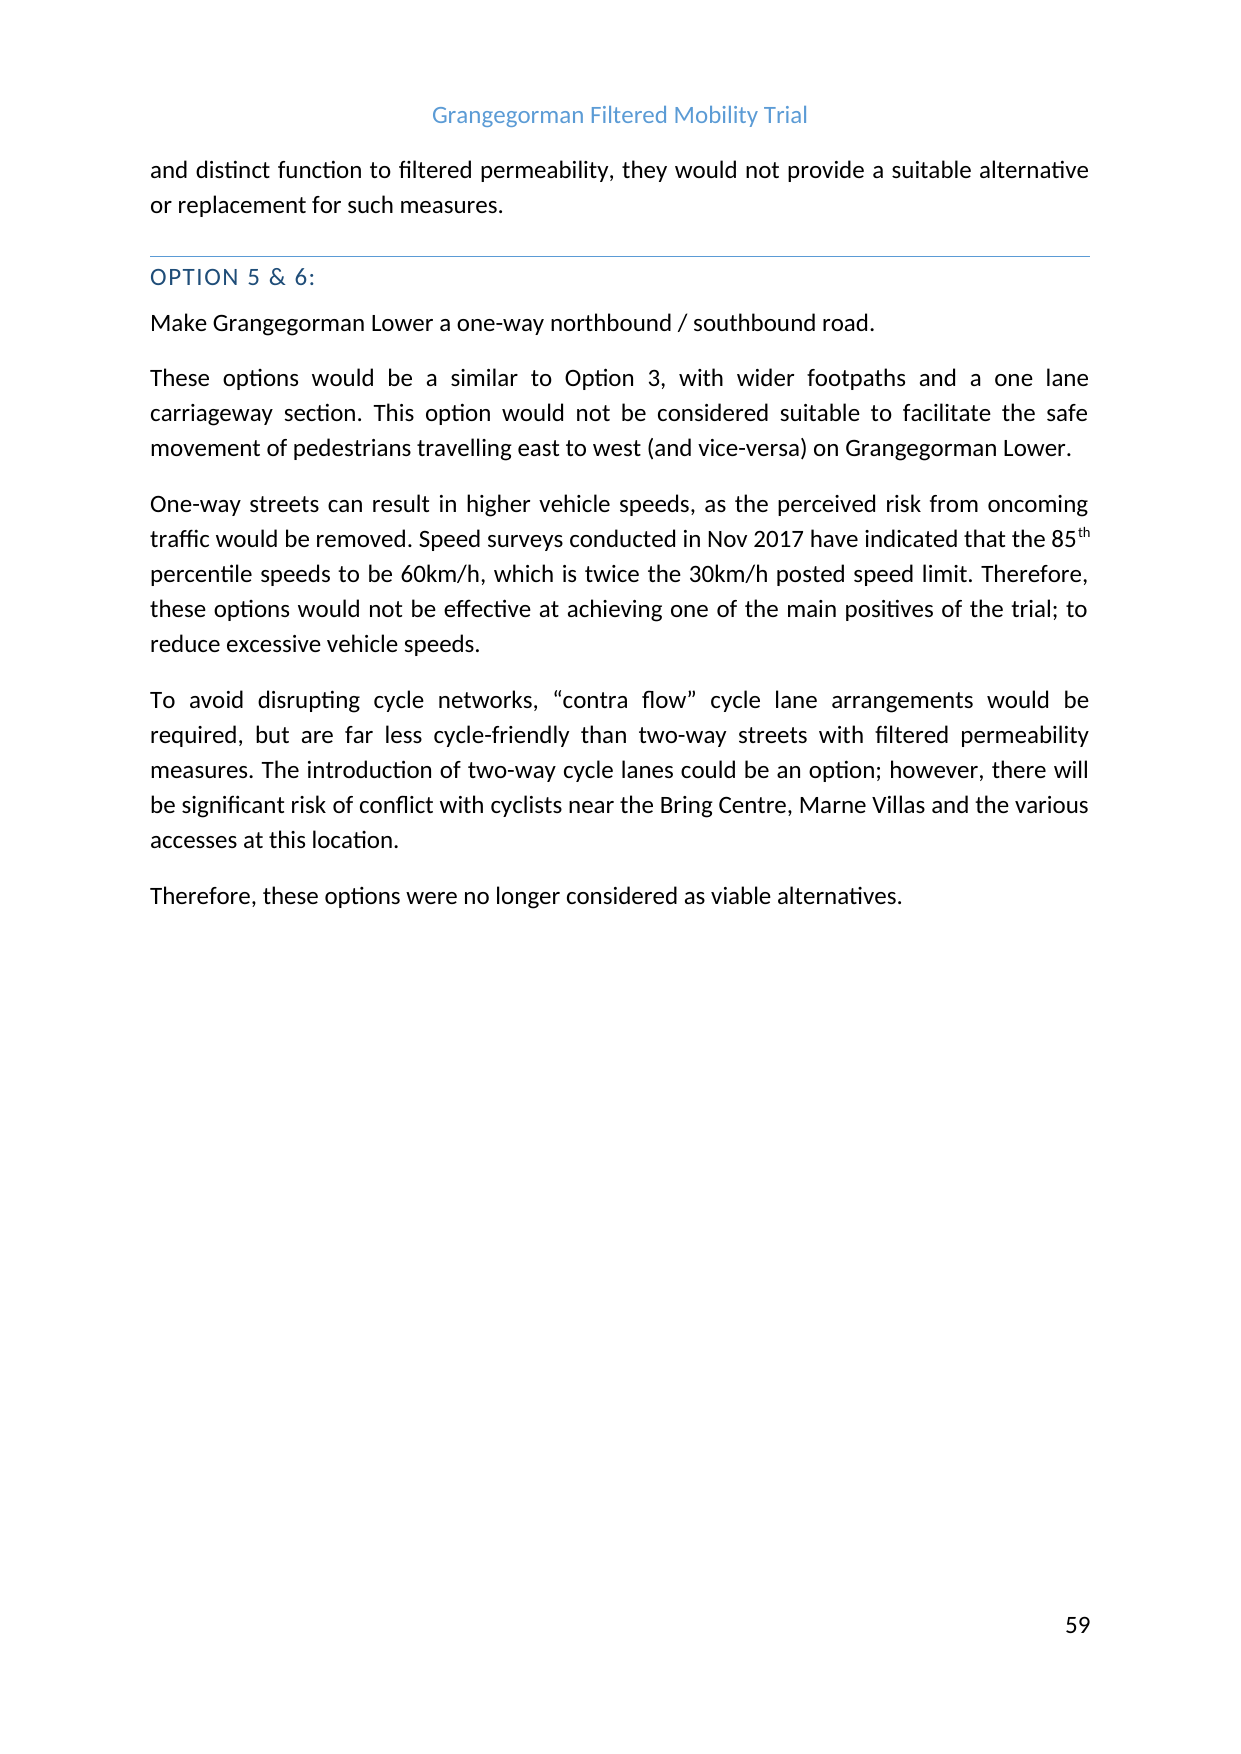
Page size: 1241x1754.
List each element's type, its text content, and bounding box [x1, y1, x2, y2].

text To avoid disrupting cycle networks, “contra flow” cycle lane arrangements would be required, but are far less cycle-friendly than two-way streets with filtered permeability measures. The introduction of two-way cycle lanes could be an option; however, there will be significant risk of conflict with cyclists near the Bring Centre, Marne Villas and the various accesses at this location. [150, 684, 1090, 855]
text Make Grangegorman Lower a one-way northbound / southbound road. [150, 307, 1090, 337]
subtitle Option 5 & 6: [150, 257, 1090, 292]
text One-way streets can result in higher vehicle speeds, as the perceived risk from oncoming traffic would be removed. Speed surveys conducted in Nov 2017 have indicated that the 85th percentile speeds to be 60km/h, which is twice the 30km/h posted speed limit. Therefore, these options would not be effective at achieving one of the main positives of the trial; to reduce excessive vehicle speeds. [150, 488, 1090, 659]
text These options would be a similar to Option 3, with wider footpaths and a one lane carriageway section. This option would not be considered suitable to facilitate the safe movement of pedestrians travelling east to west (and vice-versa) on Grangegorman Lower. [150, 362, 1090, 463]
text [150, 154, 1090, 220]
text Therefore, these options were no longer considered as viable alternatives. [150, 880, 1090, 911]
